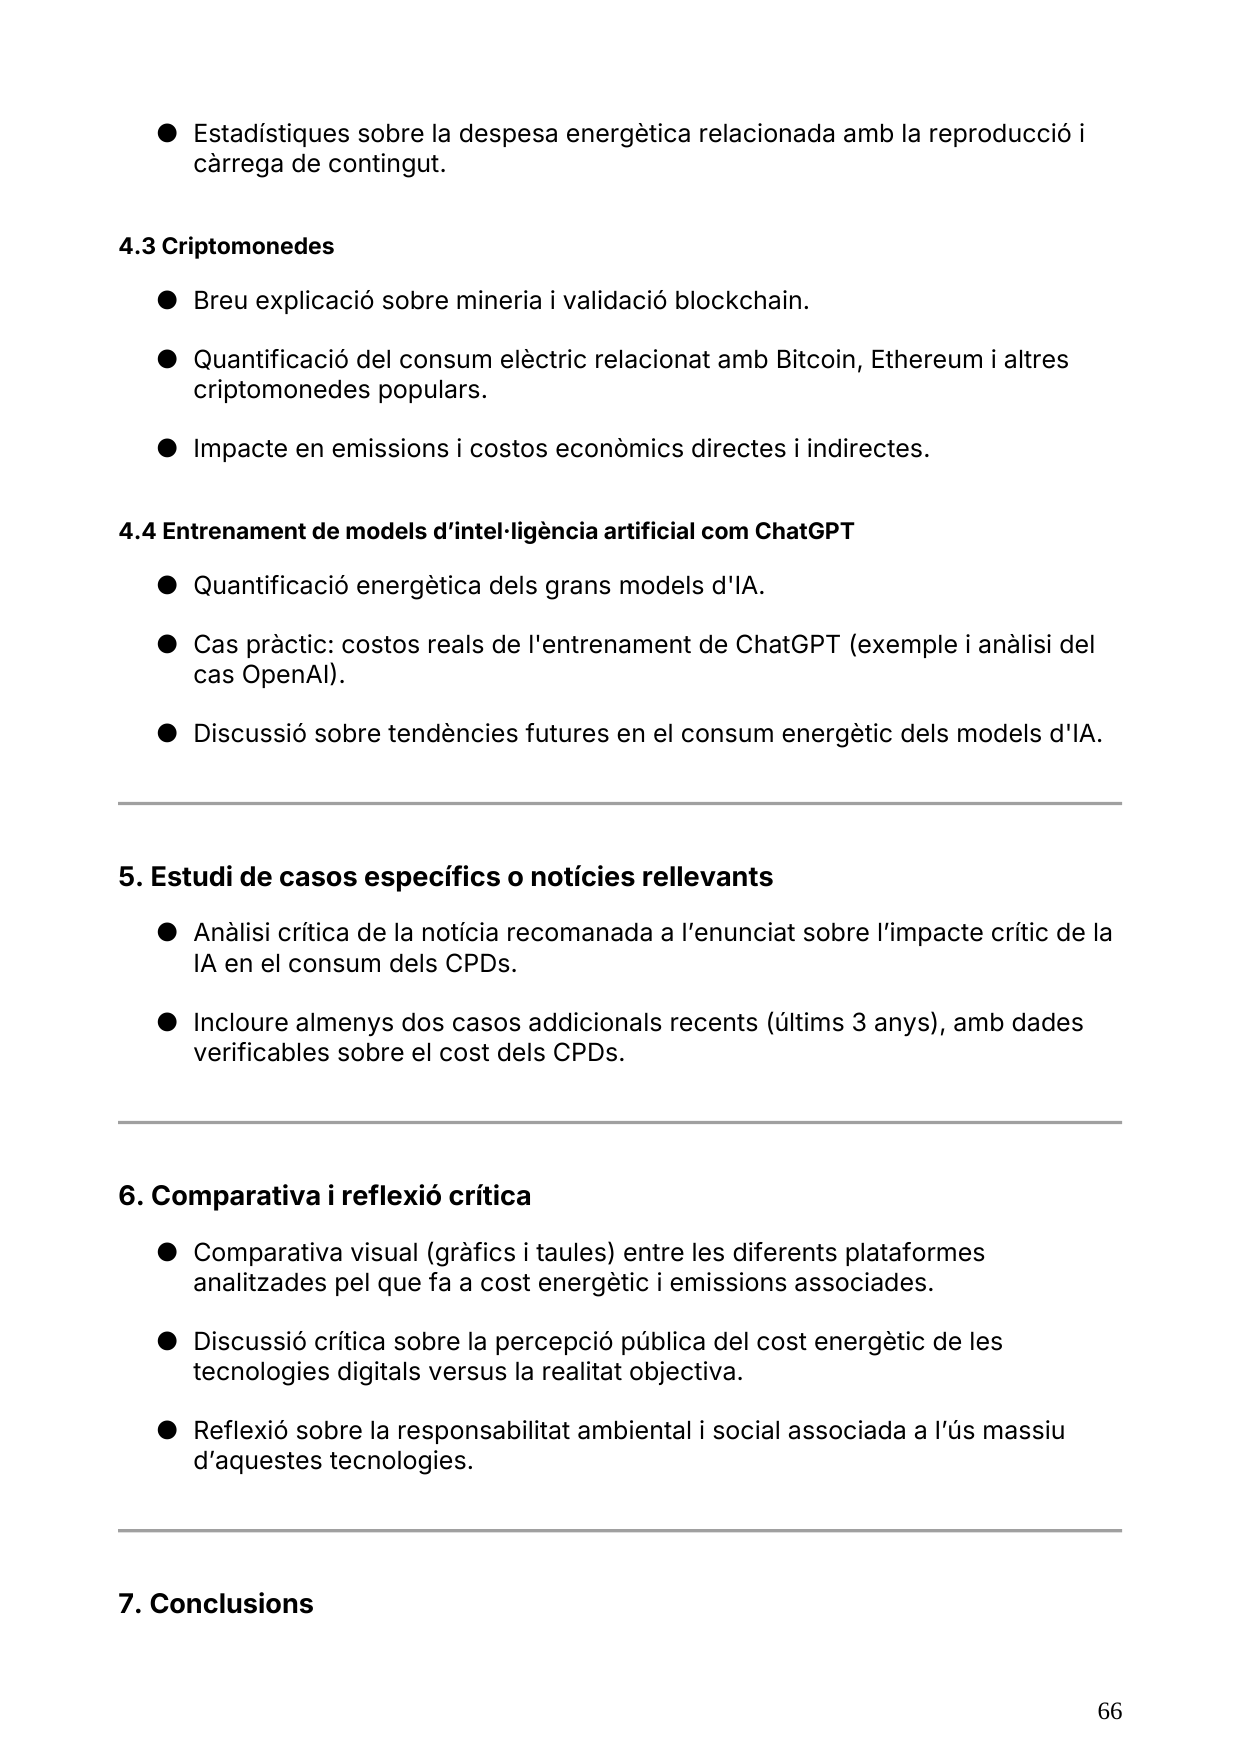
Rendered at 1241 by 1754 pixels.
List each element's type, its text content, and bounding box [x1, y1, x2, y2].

list Discussió sobre tendències futures en el consum energètic dels models d'IA. [156, 718, 1122, 777]
list Estadístiques sobre la despesa energètica relacionada amb la reproducció i càrrega de contingut. [156, 118, 1122, 207]
list Impacte en emissions i costos econòmics directes i indirectes. [156, 433, 1122, 492]
list Cas pràctic: costos reals de l'entrenament de ChatGPT (exemple i anàlisi del cas OpenAI). [156, 629, 1122, 718]
list Anàlisi crítica de la notícia recomanada a l’enunciat sobre l’impacte crític de la IA en el consum dels CPDs. [156, 918, 1122, 1007]
subtitle 4.3 Criptomonedes [118, 232, 1122, 260]
list Quantificació del consum elèctric relacionat amb Bitcoin, Ethereum i altres criptomonedes populars. [156, 344, 1122, 433]
list Comparativa visual (gràfics i taules) entre les diferents plataformes analitzades pel que fa a cost energètic i emissions associades. [156, 1237, 1122, 1326]
list Breu explicació sobre mineria i validació blockchain. [156, 285, 1122, 344]
list Incloure almenys dos casos addicionals recents (últims 3 anys), amb dades verificables sobre el cost dels CPDs. [156, 1007, 1122, 1096]
list Reflexió sobre la responsabilitat ambiental i social associada a l’ús massiu d’aquestes tecnologies. [156, 1415, 1122, 1504]
subtitle 7. Conclusions [118, 1587, 1122, 1620]
subtitle 6. Comparativa i reflexió crítica [118, 1179, 1122, 1212]
subtitle 4.4 Entrenament de models d’intel·ligència artificial com ChatGPT [118, 517, 1122, 545]
list Discussió crítica sobre la percepció pública del cost energètic de les tecnologies digitals versus la realitat objectiva. [156, 1326, 1122, 1415]
subtitle 5. Estudi de casos específics o notícies rellevants [118, 860, 1122, 893]
list Quantificació energètica dels grans models d'IA. [156, 570, 1122, 629]
